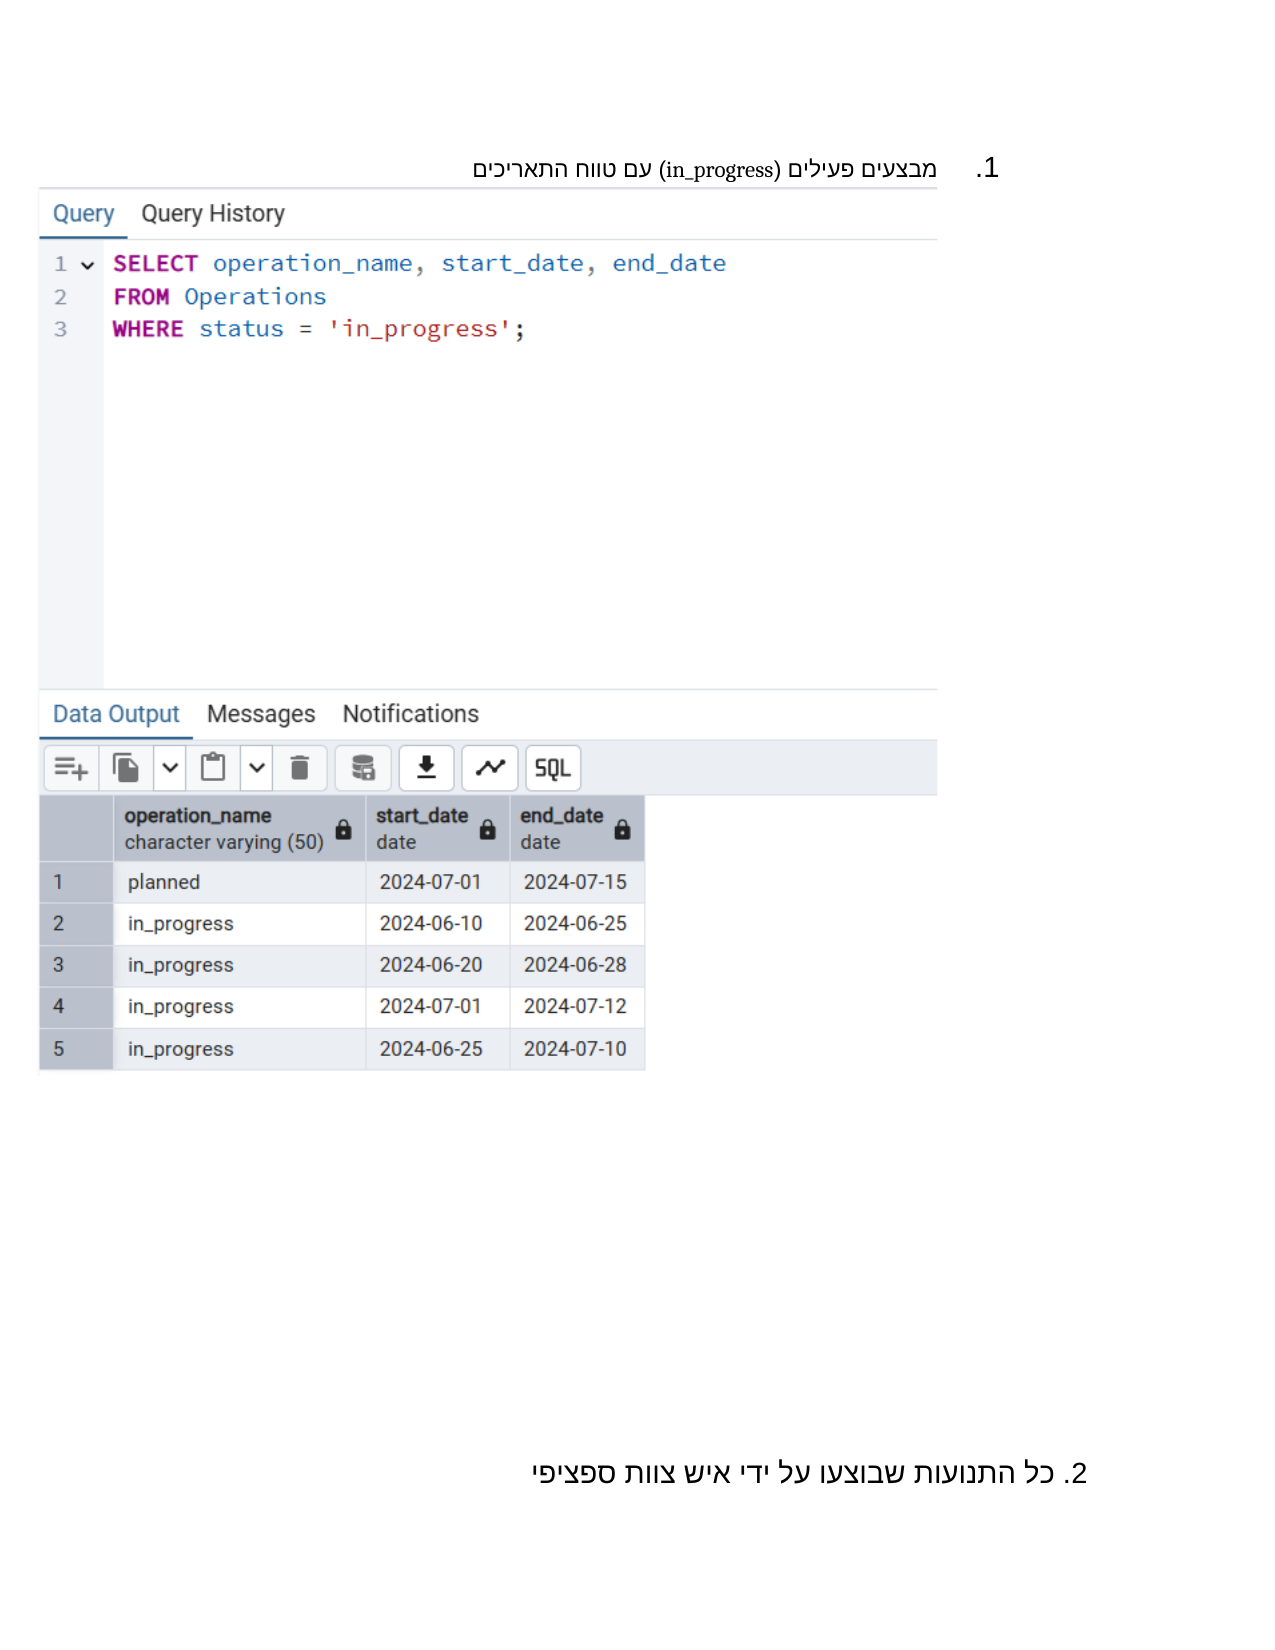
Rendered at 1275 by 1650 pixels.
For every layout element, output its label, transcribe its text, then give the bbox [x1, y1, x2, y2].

text 2. כל התנועות שבוצעו על ידי איש צוות ספציפי [187, 1456, 1087, 1490]
picture [37, 187, 938, 1076]
